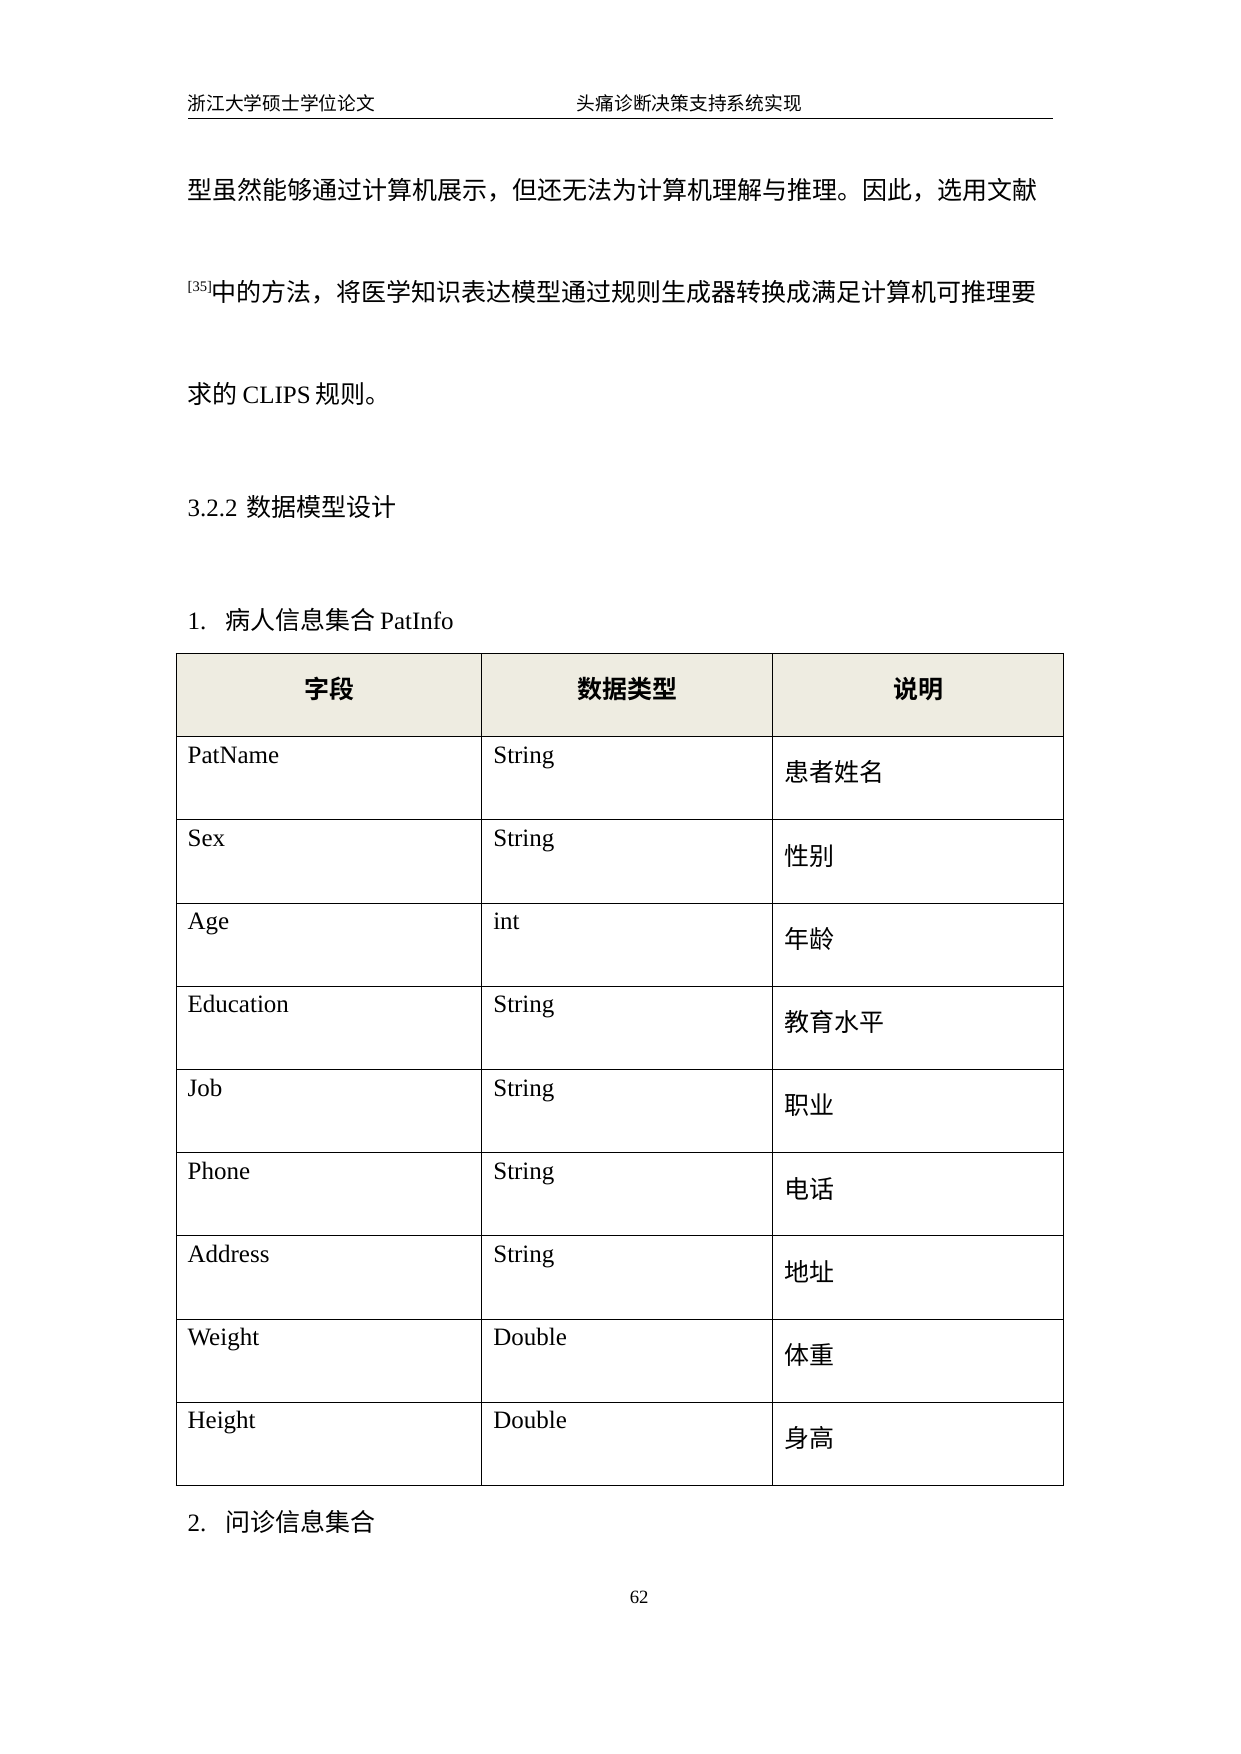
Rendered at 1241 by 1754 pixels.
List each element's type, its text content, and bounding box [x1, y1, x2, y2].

table_cell Double [482, 1403, 772, 1485]
table_cell Height [177, 1403, 481, 1485]
table_cell Job [177, 1070, 481, 1152]
table_cell 地址 [773, 1236, 1063, 1319]
table_cell 职业 [773, 1070, 1063, 1152]
table_cell Weight [177, 1320, 481, 1402]
table_header 字段 [177, 654, 481, 736]
table_cell String [482, 737, 772, 819]
list 病人信息集合PatInfo [187, 585, 1053, 653]
table_cell Address [177, 1236, 481, 1319]
table_cell String [482, 820, 772, 902]
table_cell String [482, 987, 772, 1069]
table_cell String [482, 1070, 772, 1152]
table_cell int [482, 904, 772, 986]
table_cell 患者姓名 [773, 737, 1063, 819]
table_cell 身高 [773, 1403, 1063, 1485]
table_cell PatName [177, 737, 481, 819]
subtitle 数据模型设计 [187, 472, 1053, 540]
table_cell Education [177, 987, 481, 1069]
table_cell String [482, 1153, 772, 1235]
table_header 说明 [773, 654, 1063, 736]
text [187, 155, 1053, 427]
table_cell String [482, 1236, 772, 1319]
table_cell 教育水平 [773, 987, 1063, 1069]
table_cell 年龄 [773, 904, 1063, 986]
list 问诊信息集合 [187, 1486, 1053, 1554]
table_cell Double [482, 1320, 772, 1402]
table_header 数据类型 [482, 654, 772, 736]
table_cell 性别 [773, 820, 1063, 902]
table_cell 体重 [773, 1320, 1063, 1402]
table_cell Sex [177, 820, 481, 902]
table_cell 电话 [773, 1153, 1063, 1235]
table_cell Phone [177, 1153, 481, 1235]
table_cell Age [177, 904, 481, 986]
